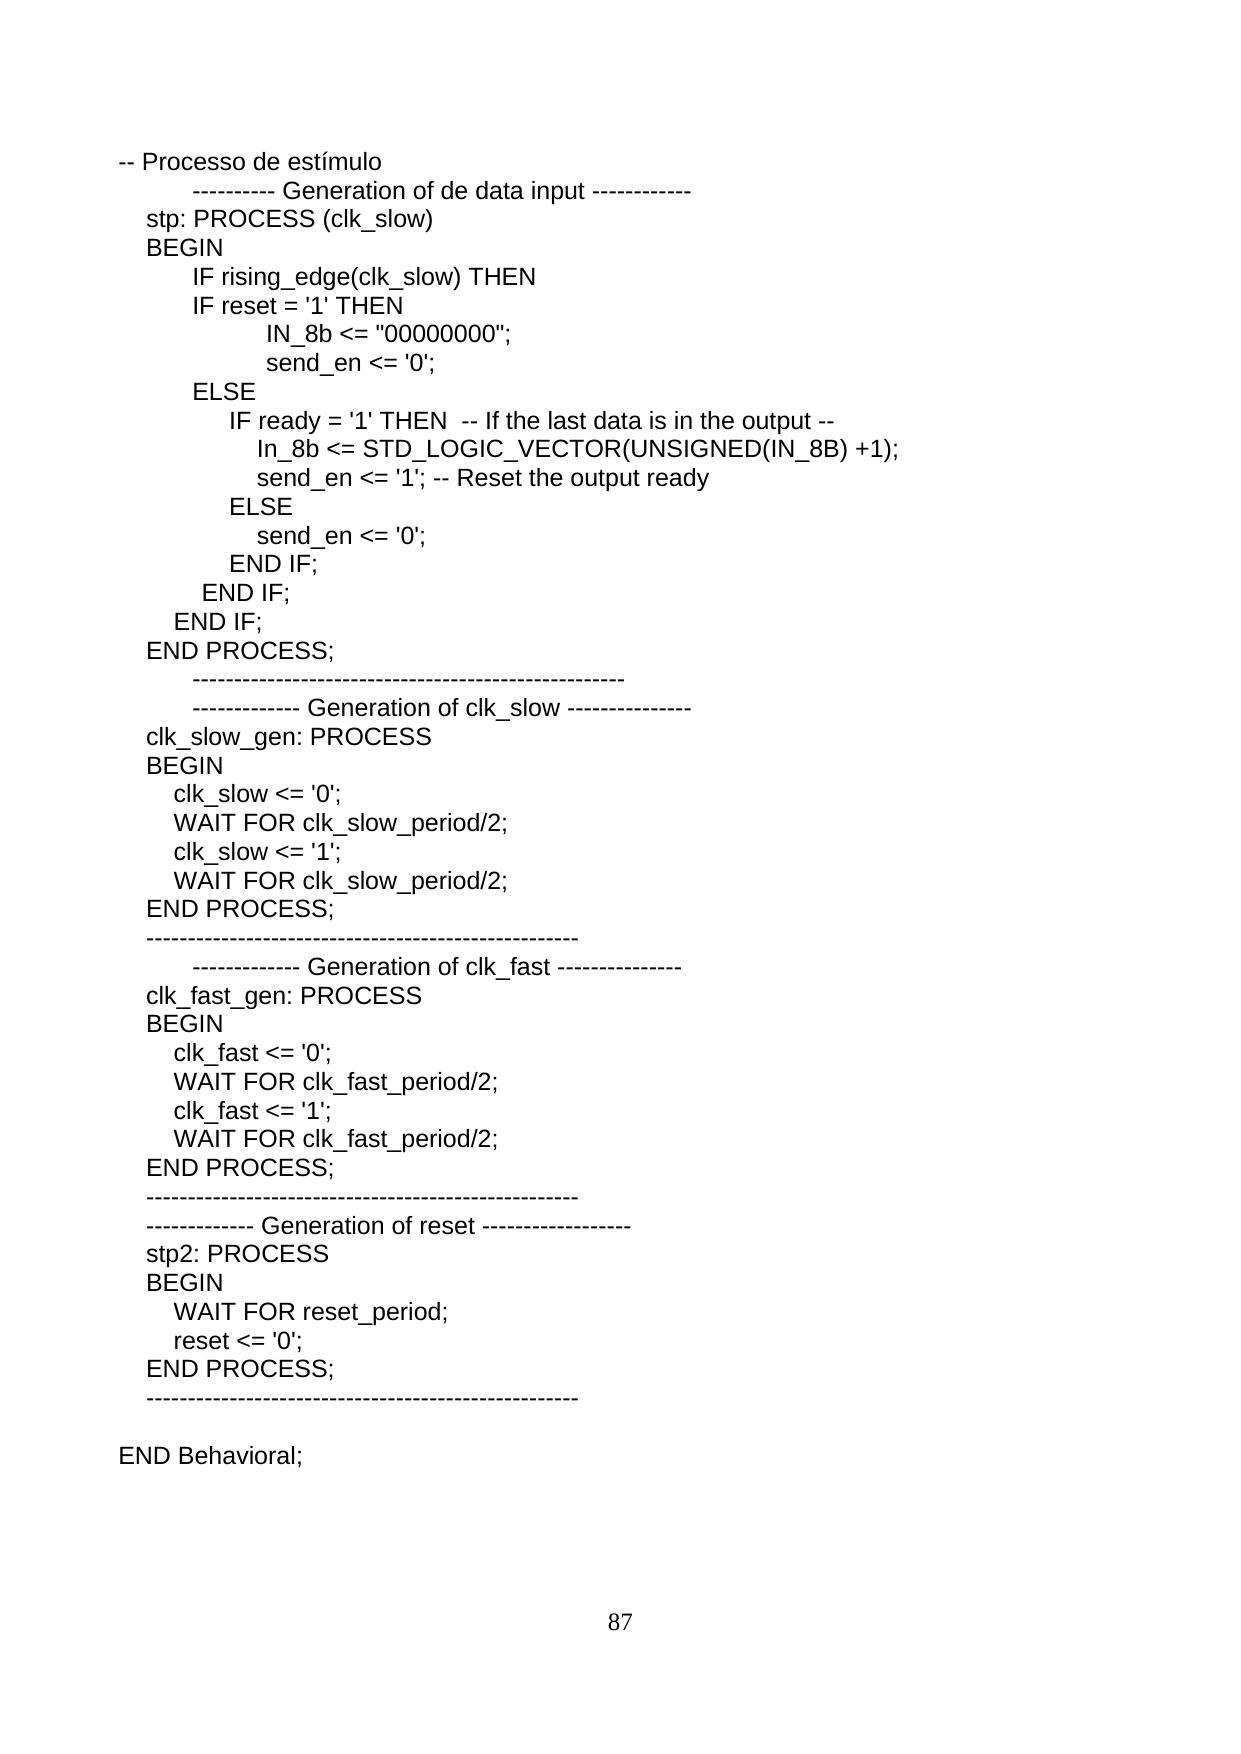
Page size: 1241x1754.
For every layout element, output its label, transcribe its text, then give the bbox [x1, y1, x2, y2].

text ---------------------------------------------------- [118, 923, 1122, 952]
text ------------- Generation of clk_fast --------------- [118, 952, 1122, 981]
text WAIT FOR clk_fast_period/2; [118, 1067, 1122, 1096]
text stp: PROCESS (clk_slow) [118, 204, 1122, 233]
text WAIT FOR clk_slow_period/2; [118, 866, 1122, 894]
text END IF; [118, 607, 1122, 636]
text clk_slow_gen: PROCESS [118, 722, 1122, 751]
text ------------- Generation of clk_slow --------------- [118, 693, 1122, 722]
text END PROCESS; [118, 1153, 1122, 1182]
text clk_fast_gen: PROCESS [118, 981, 1122, 1009]
text BEGIN [118, 1009, 1122, 1038]
text END IF; [118, 578, 1122, 607]
text ------------- Generation of reset ------------------ [118, 1211, 1122, 1239]
text stp2: PROCESS [118, 1239, 1122, 1268]
text IF reset = '1' THEN [118, 291, 1122, 319]
text BEGIN [118, 751, 1122, 779]
text END PROCESS; [118, 1354, 1122, 1383]
text -- Processo de estímulo [118, 147, 1122, 176]
text ELSE [118, 377, 1122, 406]
text WAIT FOR clk_slow_period/2; [118, 808, 1122, 837]
text END Behavioral; [118, 1441, 1122, 1469]
text BEGIN [118, 233, 1122, 262]
text END IF; [118, 549, 1122, 578]
text WAIT FOR clk_fast_period/2; [118, 1124, 1122, 1153]
text END PROCESS; [118, 894, 1122, 923]
text clk_slow <= '0'; [118, 779, 1122, 808]
text In_8b <= STD_LOGIC_VECTOR(UNSIGNED(IN_8B) +1); [118, 434, 1122, 463]
text ---------------------------------------------------- [118, 1383, 1122, 1412]
text clk_fast <= '0'; [118, 1038, 1122, 1067]
text send_en <= '0'; [118, 348, 1122, 377]
text send_en <= '0'; [118, 521, 1122, 549]
text IF ready = '1' THEN -- If the last data is in the output -- [118, 406, 1122, 434]
text END PROCESS; [118, 636, 1122, 664]
text ---------------------------------------------------- [118, 1182, 1122, 1211]
text clk_fast <= '1'; [118, 1096, 1122, 1124]
text clk_slow <= '1'; [118, 837, 1122, 866]
text send_en <= '1'; -- Reset the output ready [118, 463, 1122, 492]
text IF rising_edge(clk_slow) THEN [118, 262, 1122, 291]
text ---------- Generation of de data input ------------ [118, 176, 1122, 204]
text ---------------------------------------------------- [118, 664, 1122, 693]
text reset <= '0'; [118, 1326, 1122, 1354]
text ELSE [118, 492, 1122, 521]
text WAIT FOR reset_period; [118, 1297, 1122, 1326]
text BEGIN [118, 1268, 1122, 1297]
text IN_8b <= "00000000"; [118, 319, 1122, 348]
